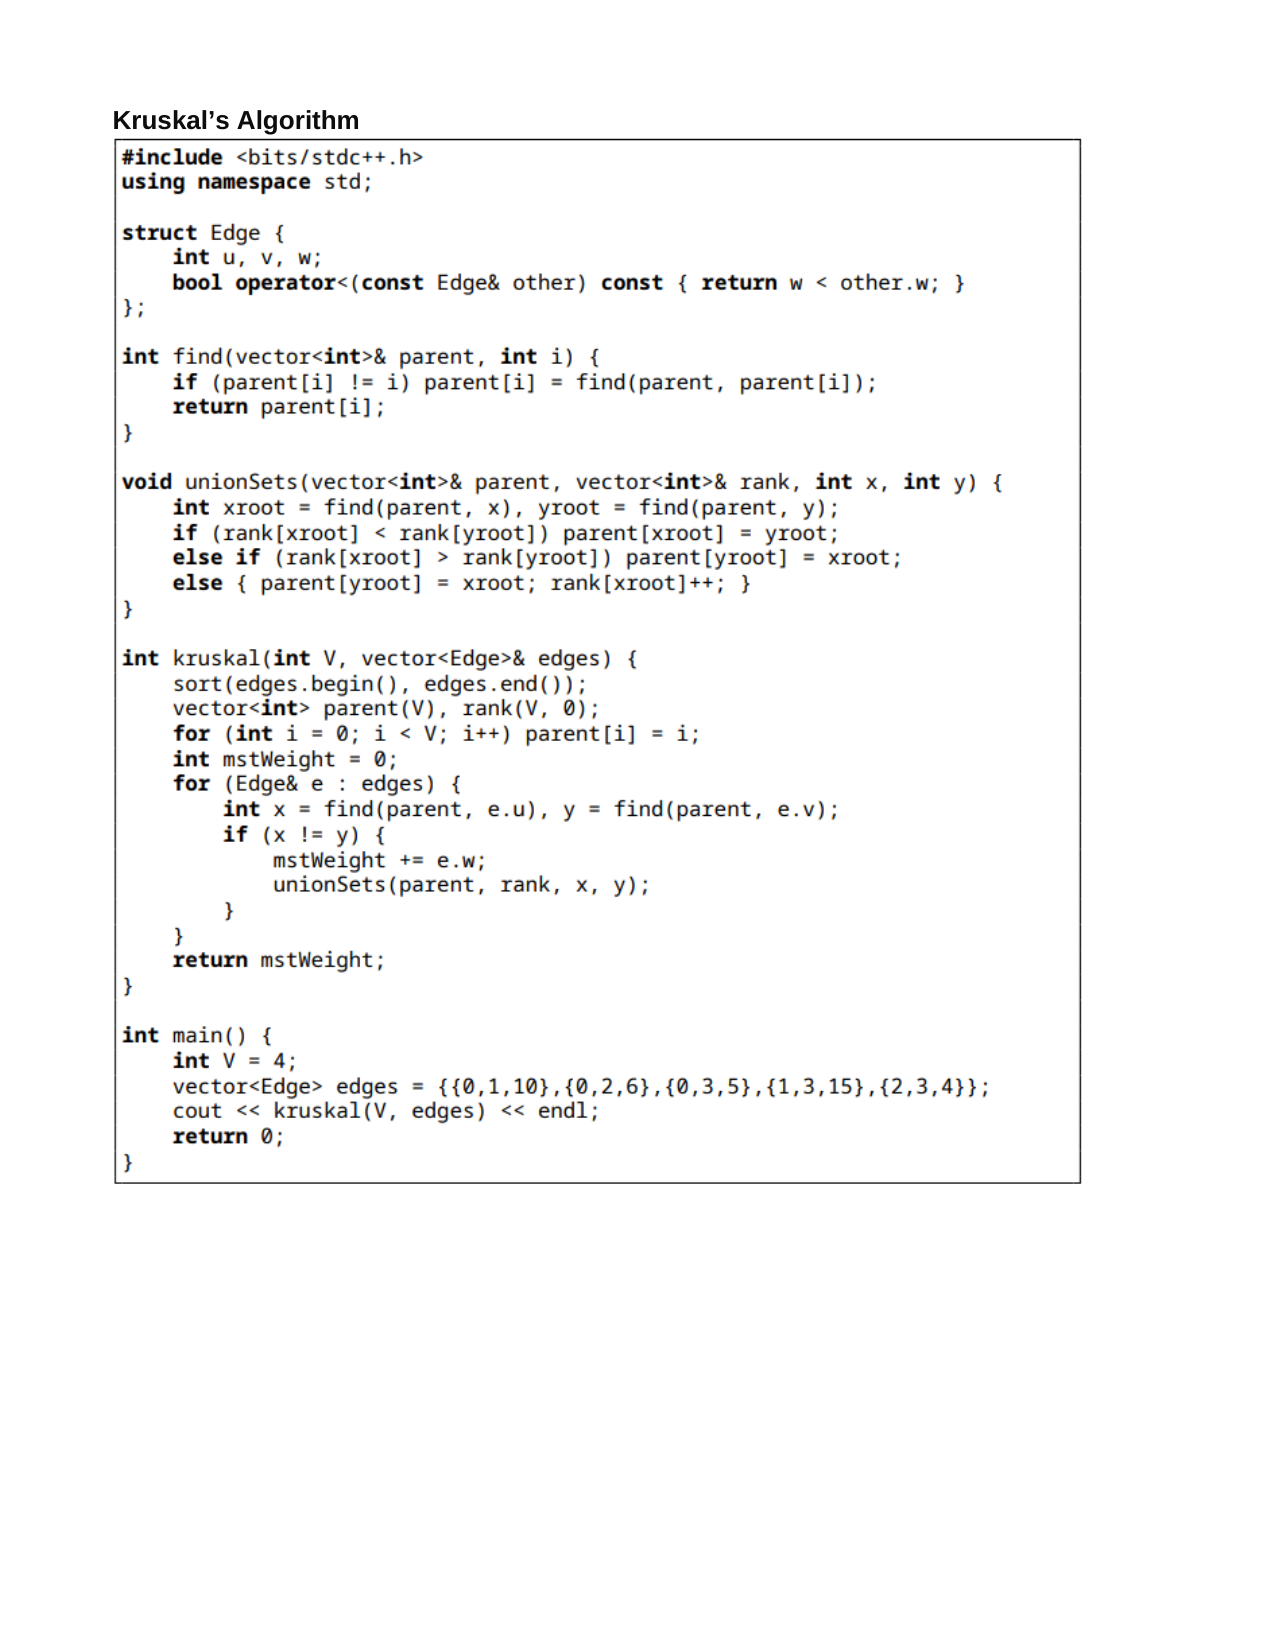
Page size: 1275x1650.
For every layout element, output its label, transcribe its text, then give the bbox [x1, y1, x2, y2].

picture [112, 135, 1088, 1192]
text Kruskal’s Algorithm [112, 105, 1125, 135]
